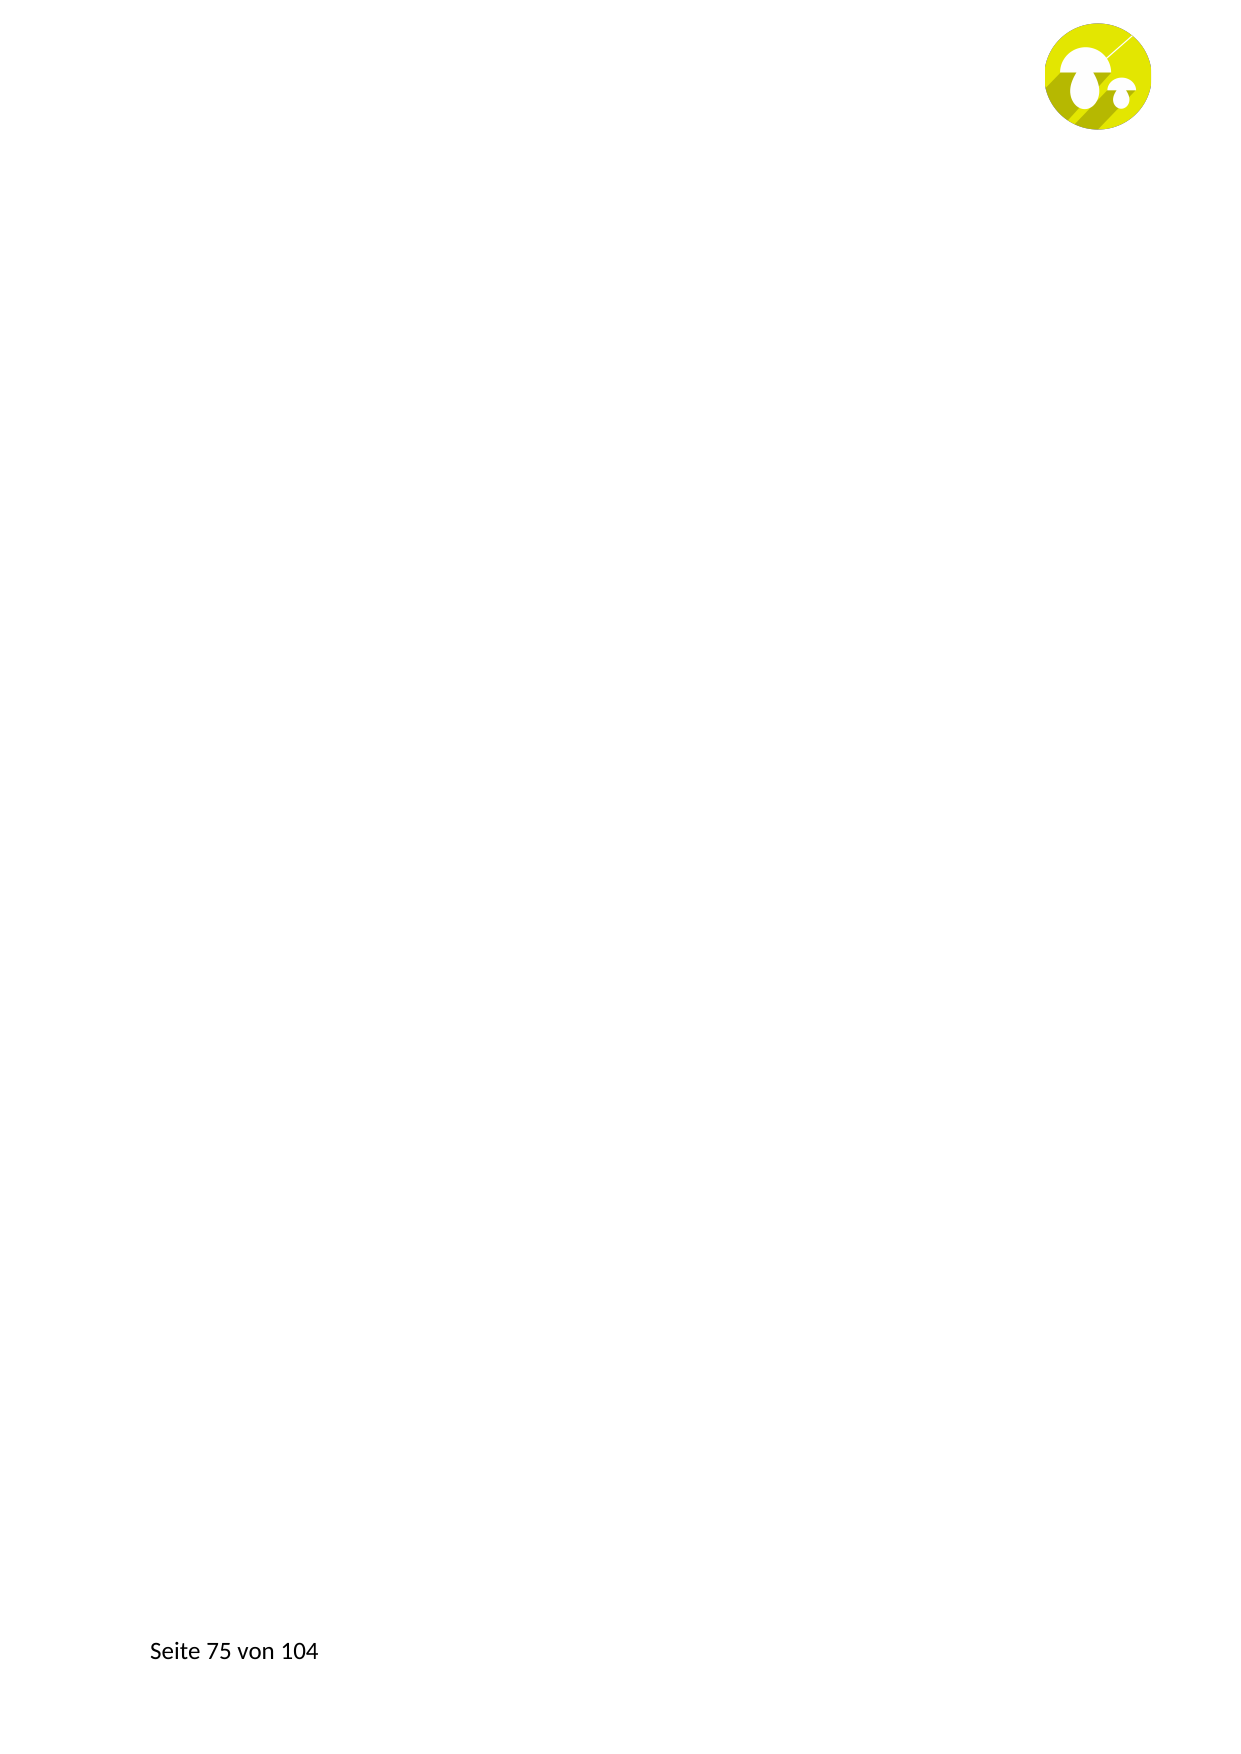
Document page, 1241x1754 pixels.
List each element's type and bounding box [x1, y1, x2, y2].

picture [1045, 23, 1152, 130]
